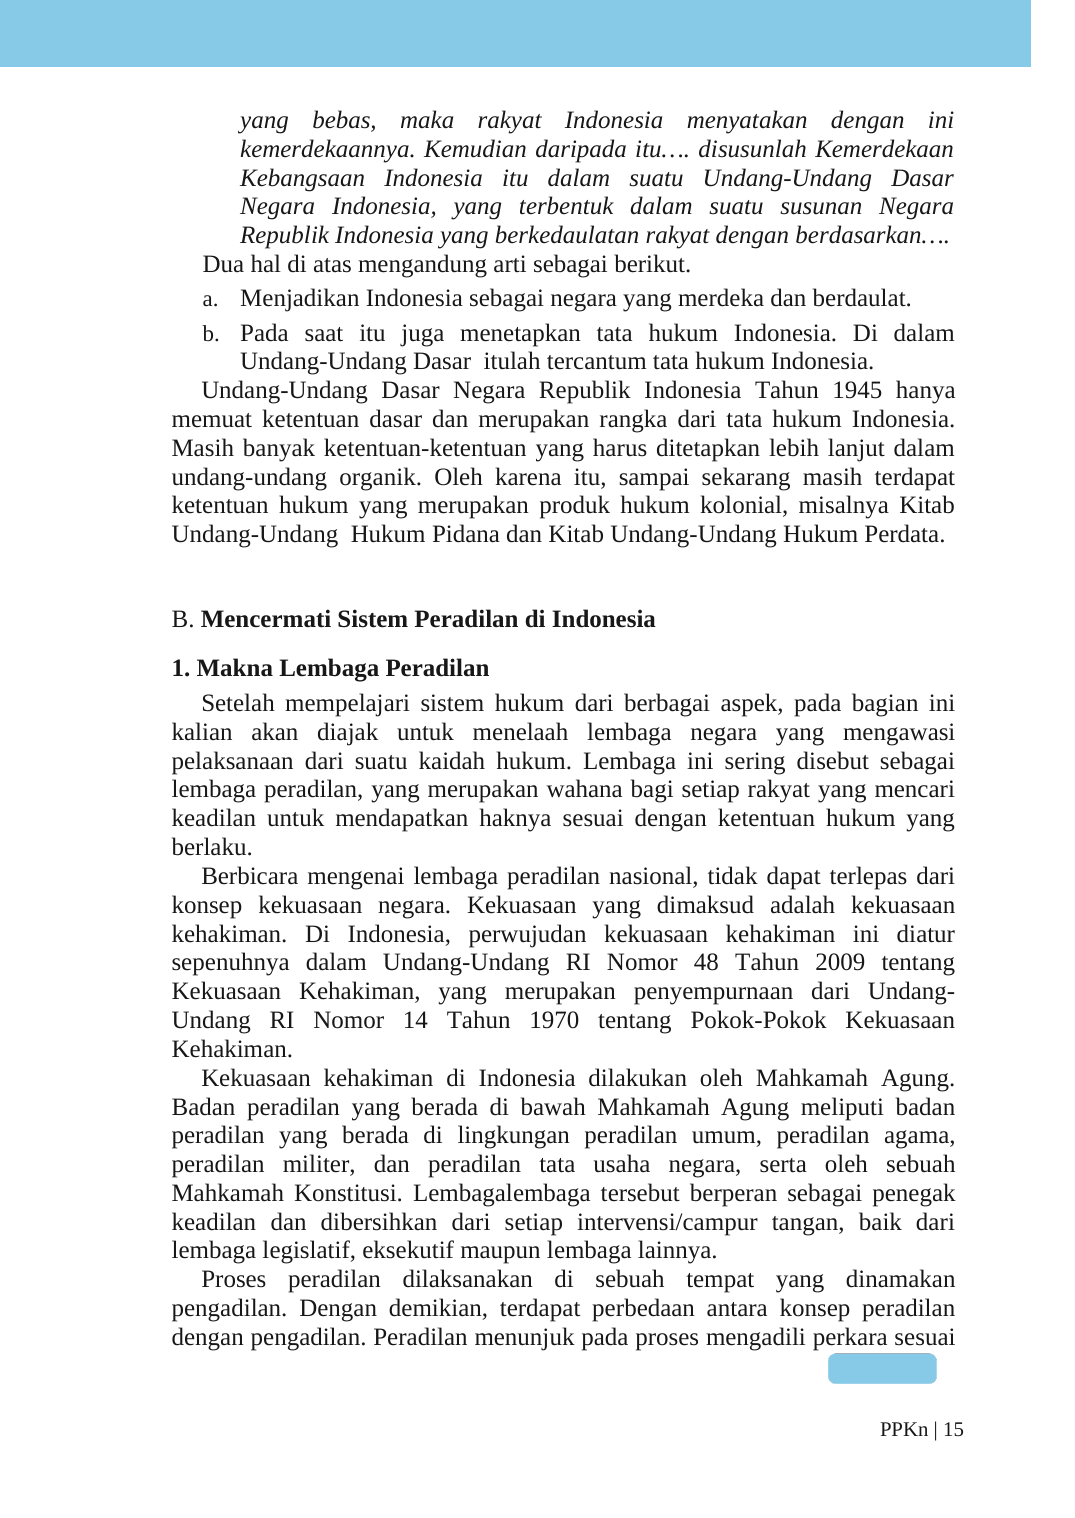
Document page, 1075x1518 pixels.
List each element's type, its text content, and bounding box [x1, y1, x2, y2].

text Setelah mempelajari sistem hukum dari berbagai aspek, pada bagian ini kalian akan diajak untuk menelaah lembaga negara yang mengawasi pelaksanaan dari suatu kaidah hukum. Lembaga ini sering disebut sebagai lembaga peradilan, yang merupakan wahana bagi setiap rakyat yang mencari keadilan untuk mendapatkan haknya sesuai dengan ketentuan hukum yang berlaku. [171, 688, 956, 861]
picture [827, 1353, 937, 1384]
list Menjadikan Indonesia sebagai negara yang merdeka dan berdaulat. [202, 283, 956, 312]
list Pada saat itu juga menetapkan tata hukum Indonesia. Di dalam Undang-Undang Dasar itulah tercantum tata hukum Indonesia. [202, 318, 956, 375]
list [202, 105, 957, 249]
text Berbicara mengenai lembaga peradilan nasional, tidak dapat terlepas dari konsep kekuasaan negara. Kekuasaan yang dimaksud adalah kekuasaan kehakiman. Di Indonesia, perwujudan kekuasaan kehakiman ini diatur sepenuhnya dalam Undang-Undang RI Nomor 48 Tahun 2009 tentang Kekuasaan Kehakiman, yang merupakan penyempurnaan dari Undang-Undang RI Nomor 14 Tahun 1970 tentang Pokok-Pokok Kekuasaan Kehakiman. [171, 861, 956, 1062]
text Undang-Undang Dasar Negara Republik Indonesia Tahun 1945 hanya memuat ketentuan dasar dan merupakan rangka dari tata hukum Indonesia. Masih banyak ketentuan-ketentuan yang harus ditetapkan lebih lanjut dalam undang-undang organik. Oleh karena itu, sampai sekarang masih terdapat ketentuan hukum yang merupakan produk hukum kolonial, misalnya Kitab Undang-Undang Hukum Pidana dan Kitab Undang-Undang Hukum Perdata. [171, 376, 956, 548]
subtitle 1. Makna Lembaga Peradilan [171, 653, 961, 682]
text Kekuasaan kehakiman di Indonesia dilakukan oleh Mahkamah Agung. Badan peradilan yang berada di bawah Mahkamah Agung meliputi badan peradilan yang berada di lingkungan peradilan umum, peradilan agama, peradilan militer, dan peradilan tata usaha negara, serta oleh sebuah Mahkamah Konstitusi. Lembagalembaga tersebut berperan sebagai penegak keadilan dan dibersihkan dari setiap intervensi/campur tangan, baik dari lembaga legislatif, eksekutif maupun lembaga lainnya. [171, 1063, 956, 1264]
text Dua hal di atas mengandung arti sebagai berikut. [202, 249, 956, 278]
picture [0, 0, 1031, 67]
subtitle B. Mencermati Sistem Peradilan di Indonesia [171, 604, 961, 632]
